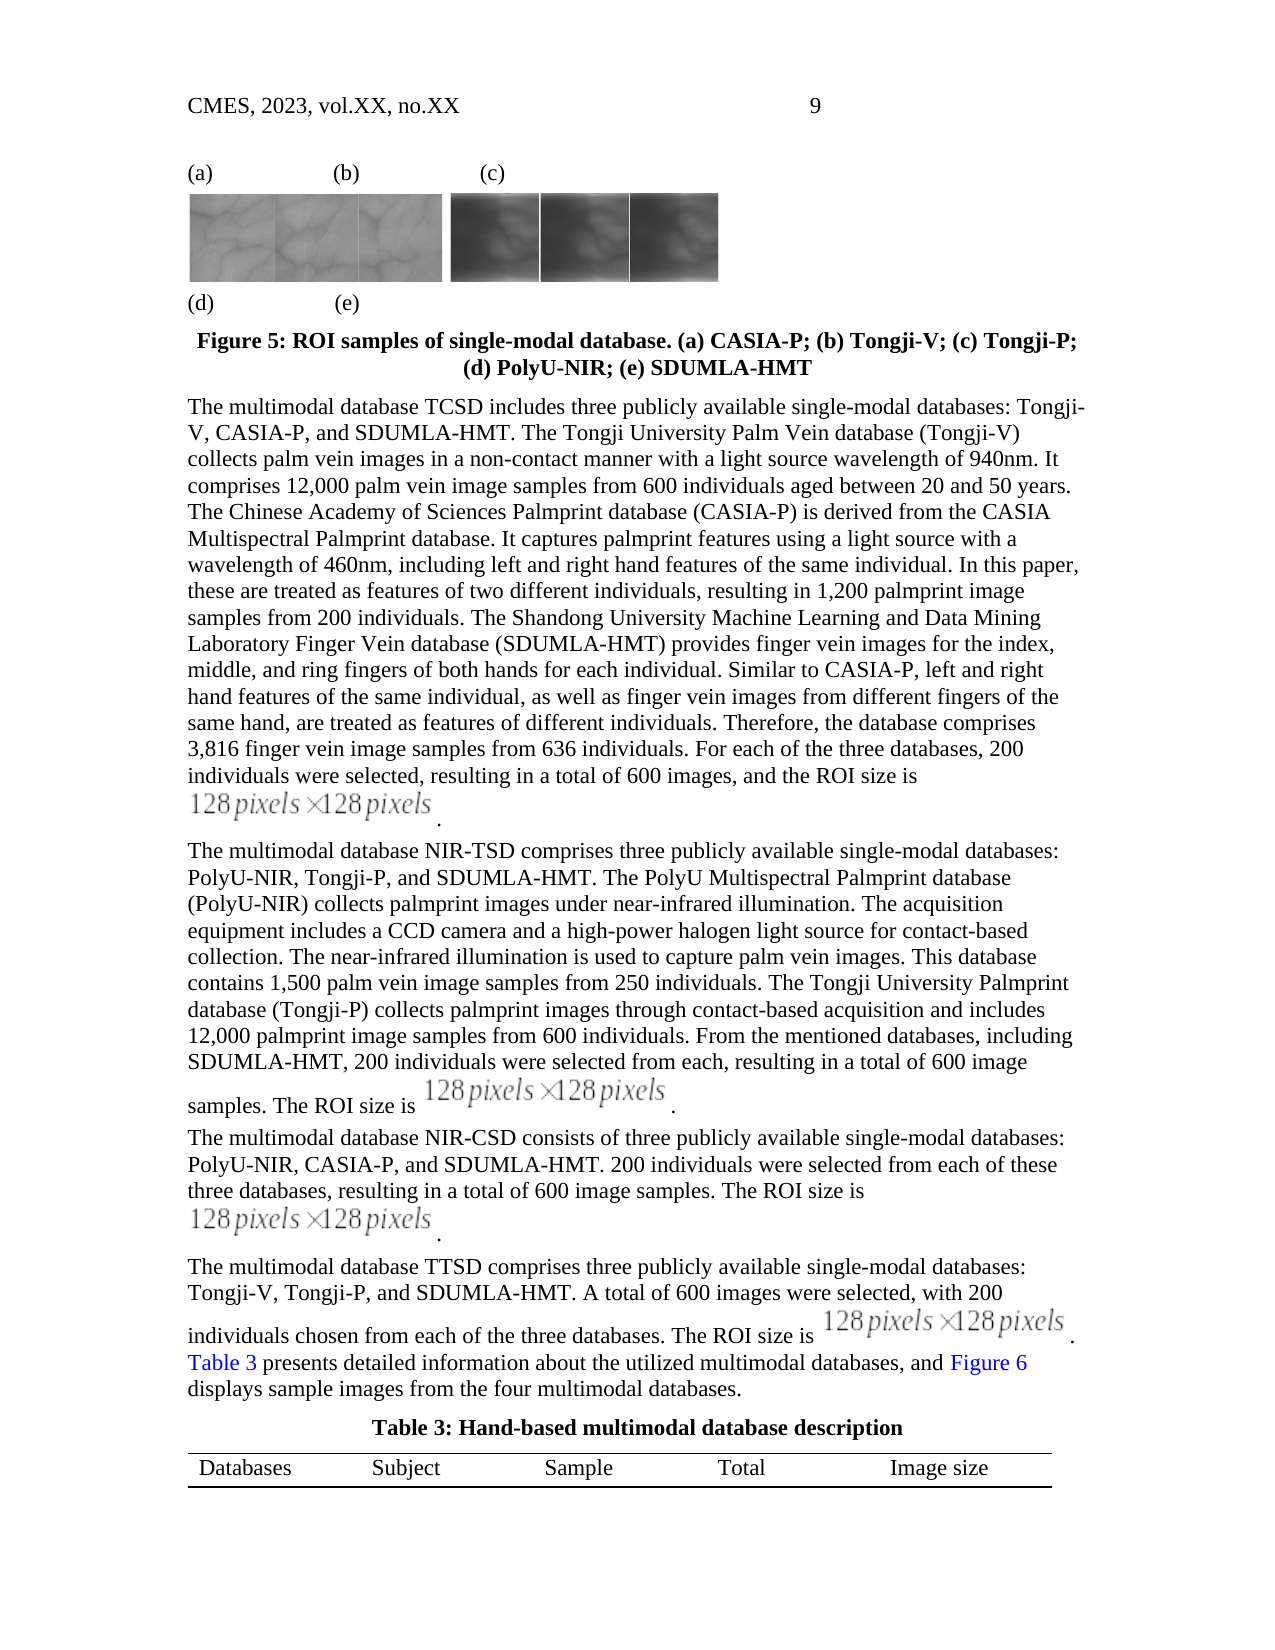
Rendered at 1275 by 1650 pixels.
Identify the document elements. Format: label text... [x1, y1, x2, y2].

text The multimodal database NIR-TSD comprises three publicly available single-modal databases: PolyU-NIR, Tongji-P, and SDUMLA-HMT. The PolyU Multispectral Palmprint database (PolyU-NIR) collects palmprint images under near-infrared illumination. The acquisition equipment includes a CCD camera and a high-power halogen light source for contact-based collection. The near-infrared illumination is used to capture palm vein images. This database contains 1,500 palm vein image samples from 250 individuals. The Tongji University Palmprint database (Tongji-P) collects palmprint images through contact-based acquisition and includes 12,000 palmprint image samples from 600 individuals. From the mentioned databases, including SDUMLA-HMT, 200 individuals were selected from each, resulting in a total of 600 image samples. The ROI size is . [187, 838, 1087, 1118]
text The multimodal database TTSD comprises three publicly available single-modal databases: Tongji-V, Tongji-P, and SDUMLA-HMT. A total of 600 images were selected, with 200 individuals chosen from each of the three databases. The ROI size is . Table 3 presents detailed information about the utilized multimodal databases, and Fig. 6 displays sample images from the four multimodal databases. [187, 1253, 1087, 1401]
text Figure 5: ROI samples of single-modal database. (a) CASIA-P; (b) Tongji-V; (c) Tongji-P; (d) PolyU-NIR; (e) SDUMLA-HMT [187, 328, 1087, 380]
table_header Image size [879, 1454, 1052, 1486]
text The multimodal database TCSD includes three publicly available single-modal databases: Tongji-V, CASIA-P, and SDUMLA-HMT. The Tongji University Palm Vein database (Tongji-V) collects palm vein images in a non-contact manner with a light source wavelength of 940nm. It comprises 12,000 palm vein image samples from 600 individuals aged between 20 and 50 years. The Chinese Academy of Sciences Palmprint database (CASIA-P) is derived from the CASIA Multispectral Palmprint database. It captures palmprint features using a light source with a wavelength of 460nm, including left and right hand features of the same individual. In this paper, these are treated as features of two different individuals, resulting in 1,200 palmprint image samples from 200 individuals. The Shandong University Machine Learning and Data Mining Laboratory Finger Vein database (SDUMLA-HMT) provides finger vein images for the index, middle, and ring fingers of both hands for each individual. Similar to CASIA-P, left and right hand features of the same individual, as well as finger vein images from different fingers of the same hand, are treated as features of different individuals. Therefore, the database comprises 3,816 finger vein image samples from 636 individuals. For each of the three databases, 200 individuals were selected, resulting in a total of 600 images, and the ROI size is . [187, 393, 1087, 831]
text The multimodal database NIR-CSD consists of three publicly available single-modal databases: PolyU-NIR, CASIA-P, and SDUMLA-HMT. 200 individuals were selected from each of these three databases, resulting in a total of 600 image samples. The ROI size is . [187, 1124, 1087, 1247]
table_header Sample [533, 1454, 706, 1486]
table_header Subject [360, 1454, 533, 1486]
table_header Databases [188, 1454, 360, 1486]
text Table 3: Hand-based multimodal database description [187, 1414, 1087, 1440]
text (a) (b) (c) [187, 159, 1087, 185]
table_header Total [706, 1454, 879, 1486]
text (d) (e) [187, 289, 1087, 315]
